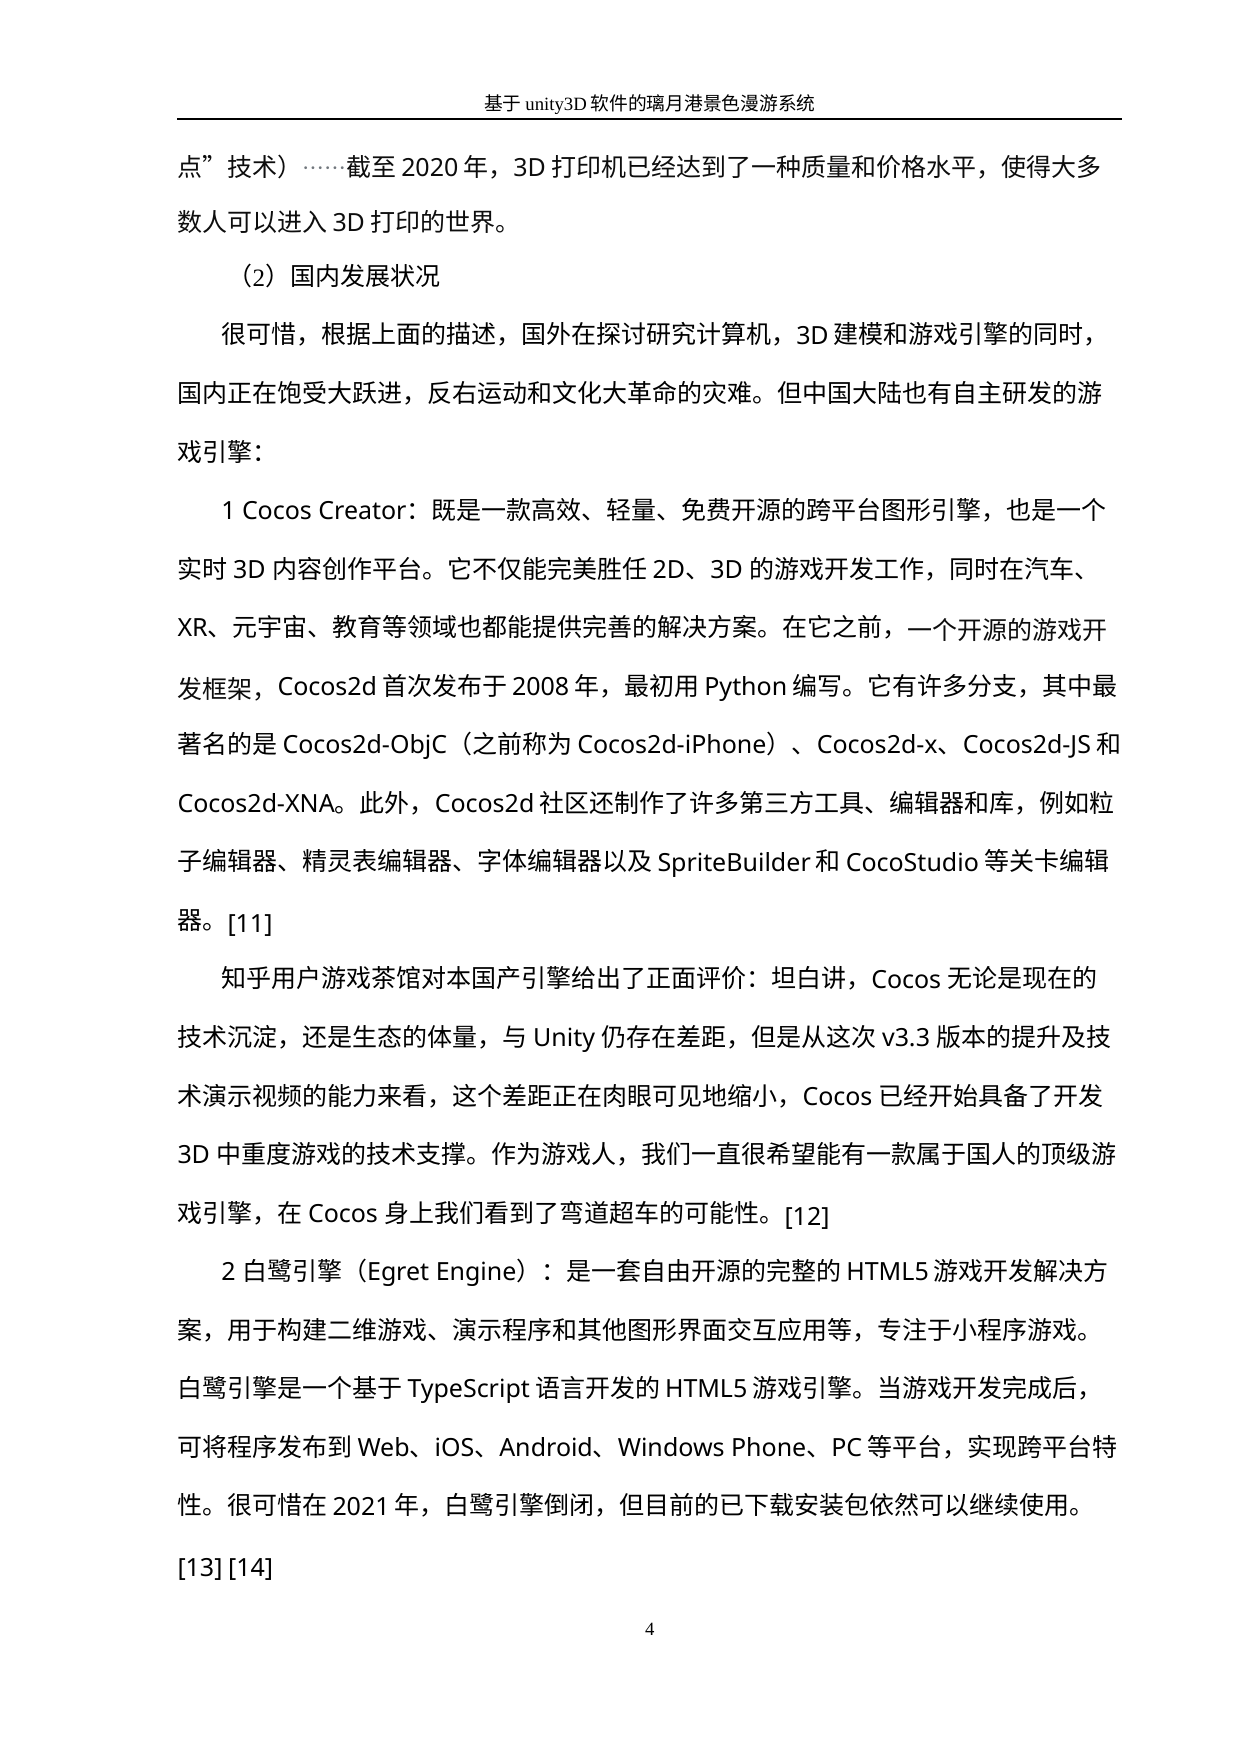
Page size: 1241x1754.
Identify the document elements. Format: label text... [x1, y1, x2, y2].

list 知乎用户游戏茶馆​对本国产引擎给出了正面评价：坦白讲，Cocos 无论是现在的技术沉淀，还是生态的体量，与 Unity 仍存在差距，但是从这次 v3.3 版本的提升及技术演示视频的能力来看，这个差距正在肉眼可见地缩小，Cocos 已经开始具备了开发 3D 中重度游戏的技术支撑。作为游戏人，我们一直很希望能有一款属于国人的顶级游戏引擎，在 Cocos 身上我们看到了弯道超车的可能性。[12] [177, 959, 1122, 1232]
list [177, 148, 1122, 238]
list 很可惜，根据上面的描述，国外在探讨研究计算机，3D建模和游戏引擎的同时，国内正在饱受大跃进，反右运动和文化大革命的灾难。但中国大陆也有自主研发的游戏引擎： [177, 315, 1122, 471]
list （2）国内发展状况 [227, 256, 1122, 296]
list 1 Cocos Creator：既是一款高效、轻量、免费开源的跨平台图形引擎，也是一个实时 3D 内容创作平台。它不仅能完美胜任 2D、3D 的游戏开发工作，同时在汽车、XR、元宇宙、教育等领域也都能提供完善的解决方案。在它之前，一个开源的游戏开发框架，Cocos2d首次发布于2008年，最初用Python编写。它有许多分支，其中最著名的是Cocos2d-ObjC（之前称为Cocos2d-iPhone）、Cocos2d-x、Cocos2d-JS和Cocos2d-XNA。此外，Cocos2d社区还制作了许多第三方工具、编辑器和库，例如粒子编辑器、精灵表编辑器、字体编辑器以及SpriteBuilder和CocoStudio等关卡编辑器。[11] [177, 491, 1122, 939]
list 2 白鹭引擎（Egret Engine）：是一套自由开源的完整的HTML5游戏开发解决方案，用于构建二维游戏、演示程序和其他图形界面交互应用等，专注于小程序游戏。白鹭引擎是一个基于TypeScript语言开发的HTML5游戏引擎。当游戏开发完成后，可将程序发布到Web、iOS、Android、Windows Phone、PC等平台，实现跨平台特性。很可惜在2021年，白鹭引擎倒闭，但目前的已下载安装包依然可以继续使用。 [13] [14] [177, 1252, 1122, 1583]
